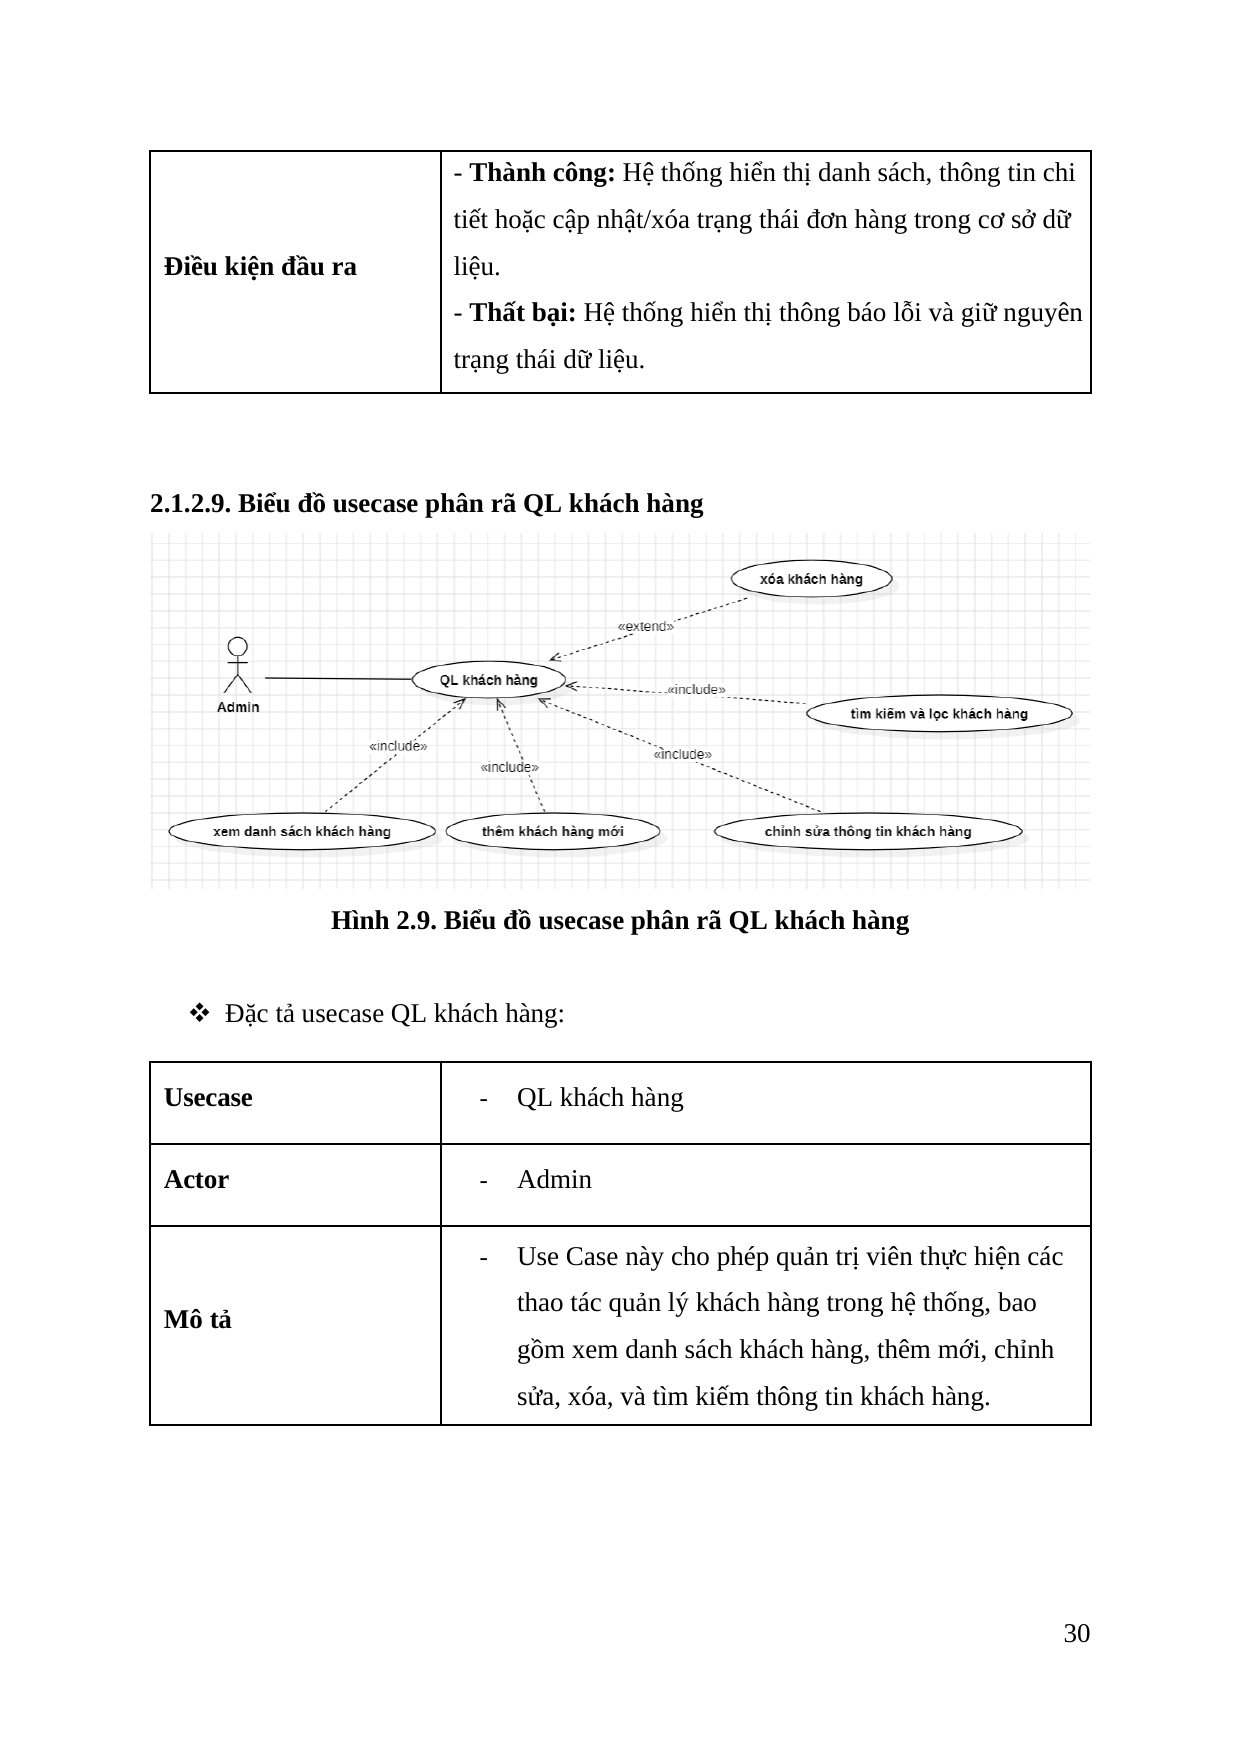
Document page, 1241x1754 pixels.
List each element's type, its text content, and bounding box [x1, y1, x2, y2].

table_cell Admin [442, 1145, 1090, 1225]
picture [150, 533, 1091, 889]
table_cell Use Case này cho phép quản trị viên thực hiện các thao tác quản lý khách hàng trong hệ thống, bao gồm xem danh sách khách hàng, thêm mới, chỉnh sửa, xóa, và tìm kiếm thông tin khách hàng. [442, 1227, 1090, 1424]
text 2.1.2.9. Biểu đồ usecase phân rã QL khách hàng [150, 487, 1090, 518]
table_header Usecase [151, 1063, 440, 1143]
table_cell Actor [151, 1145, 440, 1225]
table_header QL khách hàng [442, 1063, 1090, 1143]
table_cell Mô tả [151, 1227, 440, 1424]
table_cell - Thành công: Hệ thống hiển thị danh sách, thông tin chi tiết hoặc cập nhật/xóa trạng thái đơn hàng trong cơ sở dữ liệu. - Thất bại: Hệ thống hiển thị thông báo lỗi và giữ nguyên trạng thái dữ liệu. [442, 152, 1090, 392]
table_cell Điều kiện đầu ra [151, 152, 440, 392]
text Hình 2.9. Biểu đồ usecase phân rã QL khách hàng [150, 904, 1090, 935]
list Đặc tả usecase QL khách hàng: [187, 997, 1090, 1028]
